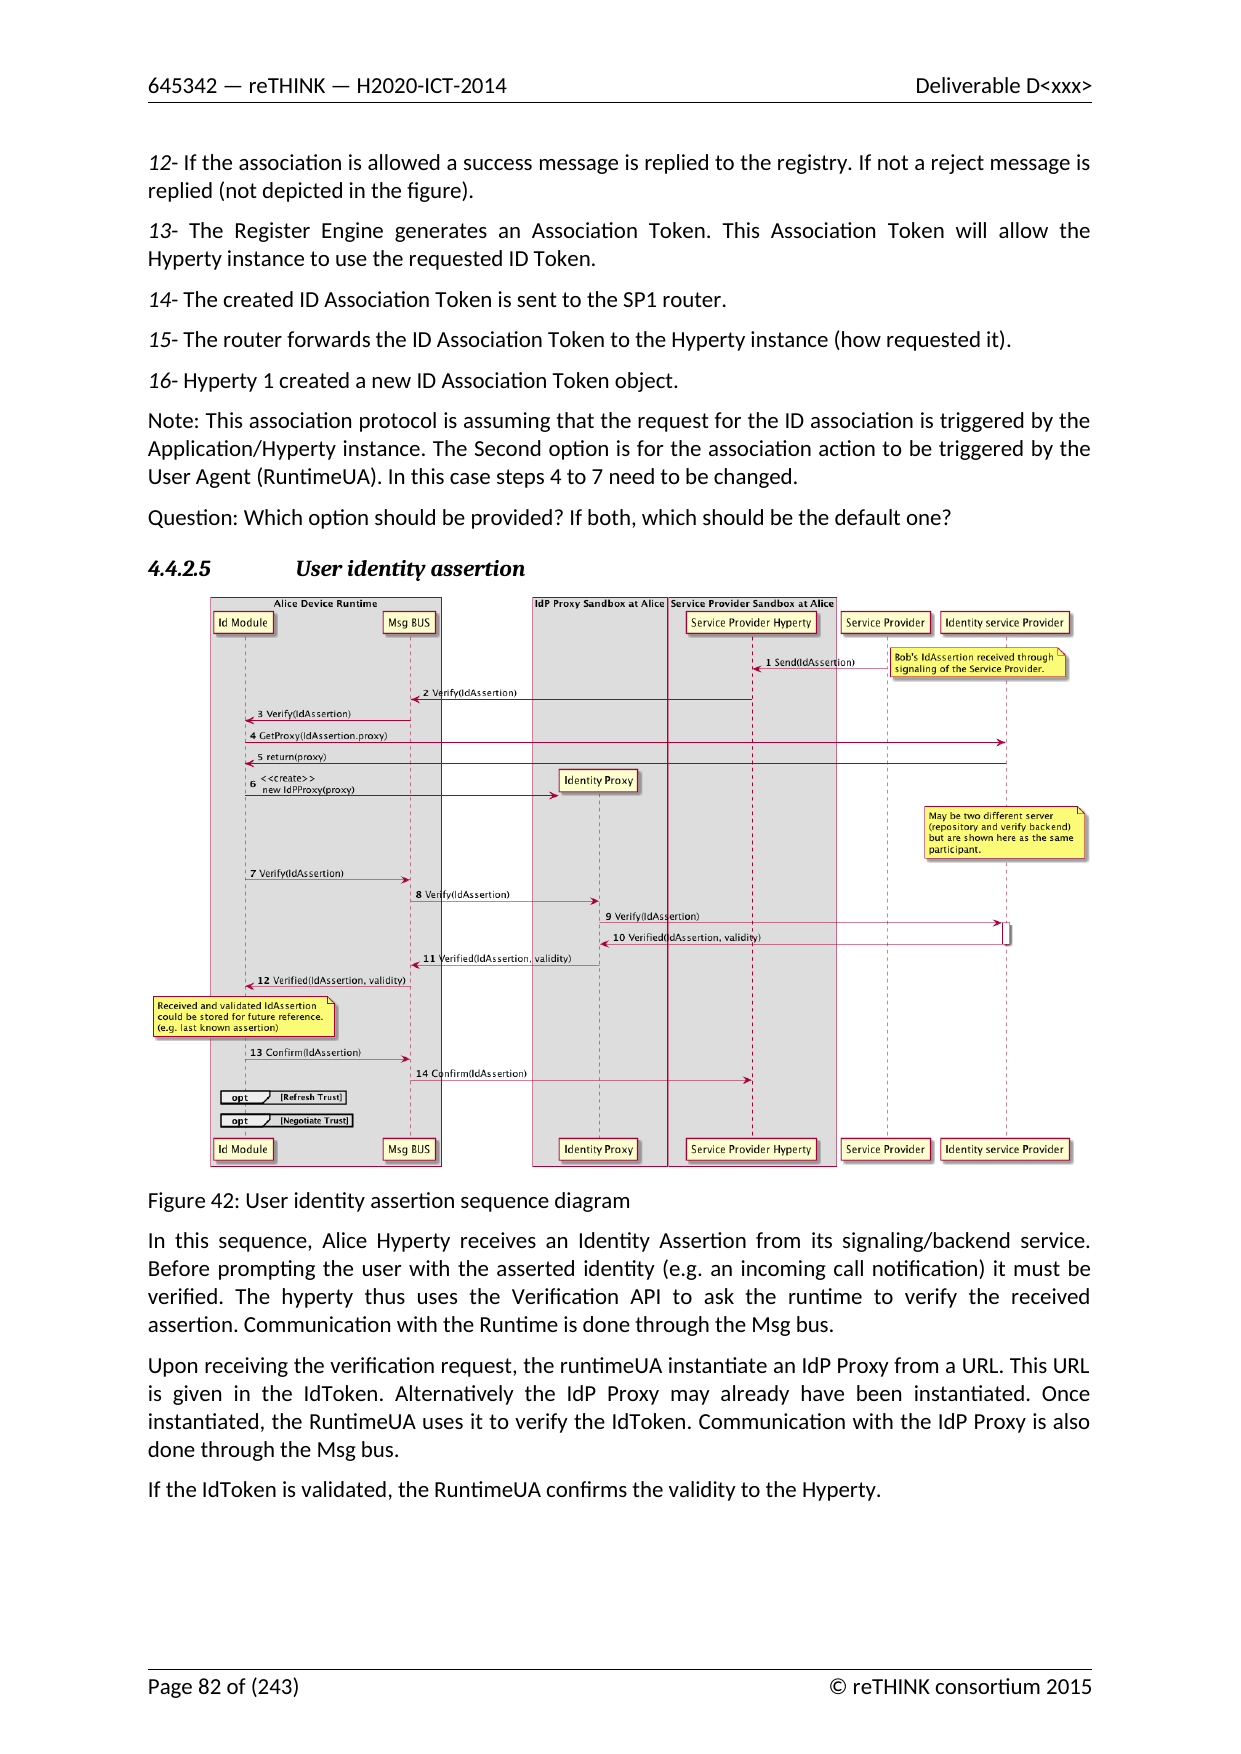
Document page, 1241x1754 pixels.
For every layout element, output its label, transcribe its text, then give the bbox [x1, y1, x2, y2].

text 16- Hyperty 1 created a new ID Association Token object. [148, 366, 1092, 394]
text 14- The created ID Association Token is sent to the SP1 router. [148, 285, 1092, 313]
text Question: Which option should be provided? If both, which should be the default one? [148, 503, 1092, 531]
text In this sequence, Alice Hyperty receives an Identity Assertion from its signaling/backend service. Before prompting the user with the asserted identity (e.g. an incoming call notification) it must be verified. The hyperty thus uses the Verification API to ask the runtime to verify the received assertion. Communication with the Runtime is done through the Msg bus. [148, 1226, 1092, 1338]
text 12- If the association is allowed a success message is replied to the registry. If not a reject message is replied (not depicted in the figure). [148, 148, 1092, 204]
text Upon receiving the verification request, the runtimeUA instantiate an IdP Proxy from a URL. This URL is given in the IdToken. Alternatively the IdP Proxy may already have been instantiated. Once instantiated, the RuntimeUA uses it to verify the IdToken. Communication with the IdP Proxy is also done through the Msg bus. [148, 1351, 1092, 1463]
text 13- The Register Engine generates an Association Token. This Association Token will allow the Hyperty instance to use the requested ID Token. [148, 216, 1092, 272]
text Note: This association protocol is assuming that the request for the ID association is triggered by the Application/Hyperty instance. The Second option is for the association action to be triggered by the User Agent (RuntimeUA). In this case steps 4 to 7 need to be changed. [148, 406, 1092, 490]
text If the IdToken is validated, the RuntimeUA confirms the validity to the Hyperty. [148, 1476, 1092, 1503]
picture [147, 594, 1092, 1174]
subtitle User identity assertion [148, 556, 1092, 582]
text Figure 42: User identity assertion sequence diagram [148, 1186, 1092, 1214]
text 15- The router forwards the ID Association Token to the Hyperty instance (how requested it). [148, 325, 1092, 353]
